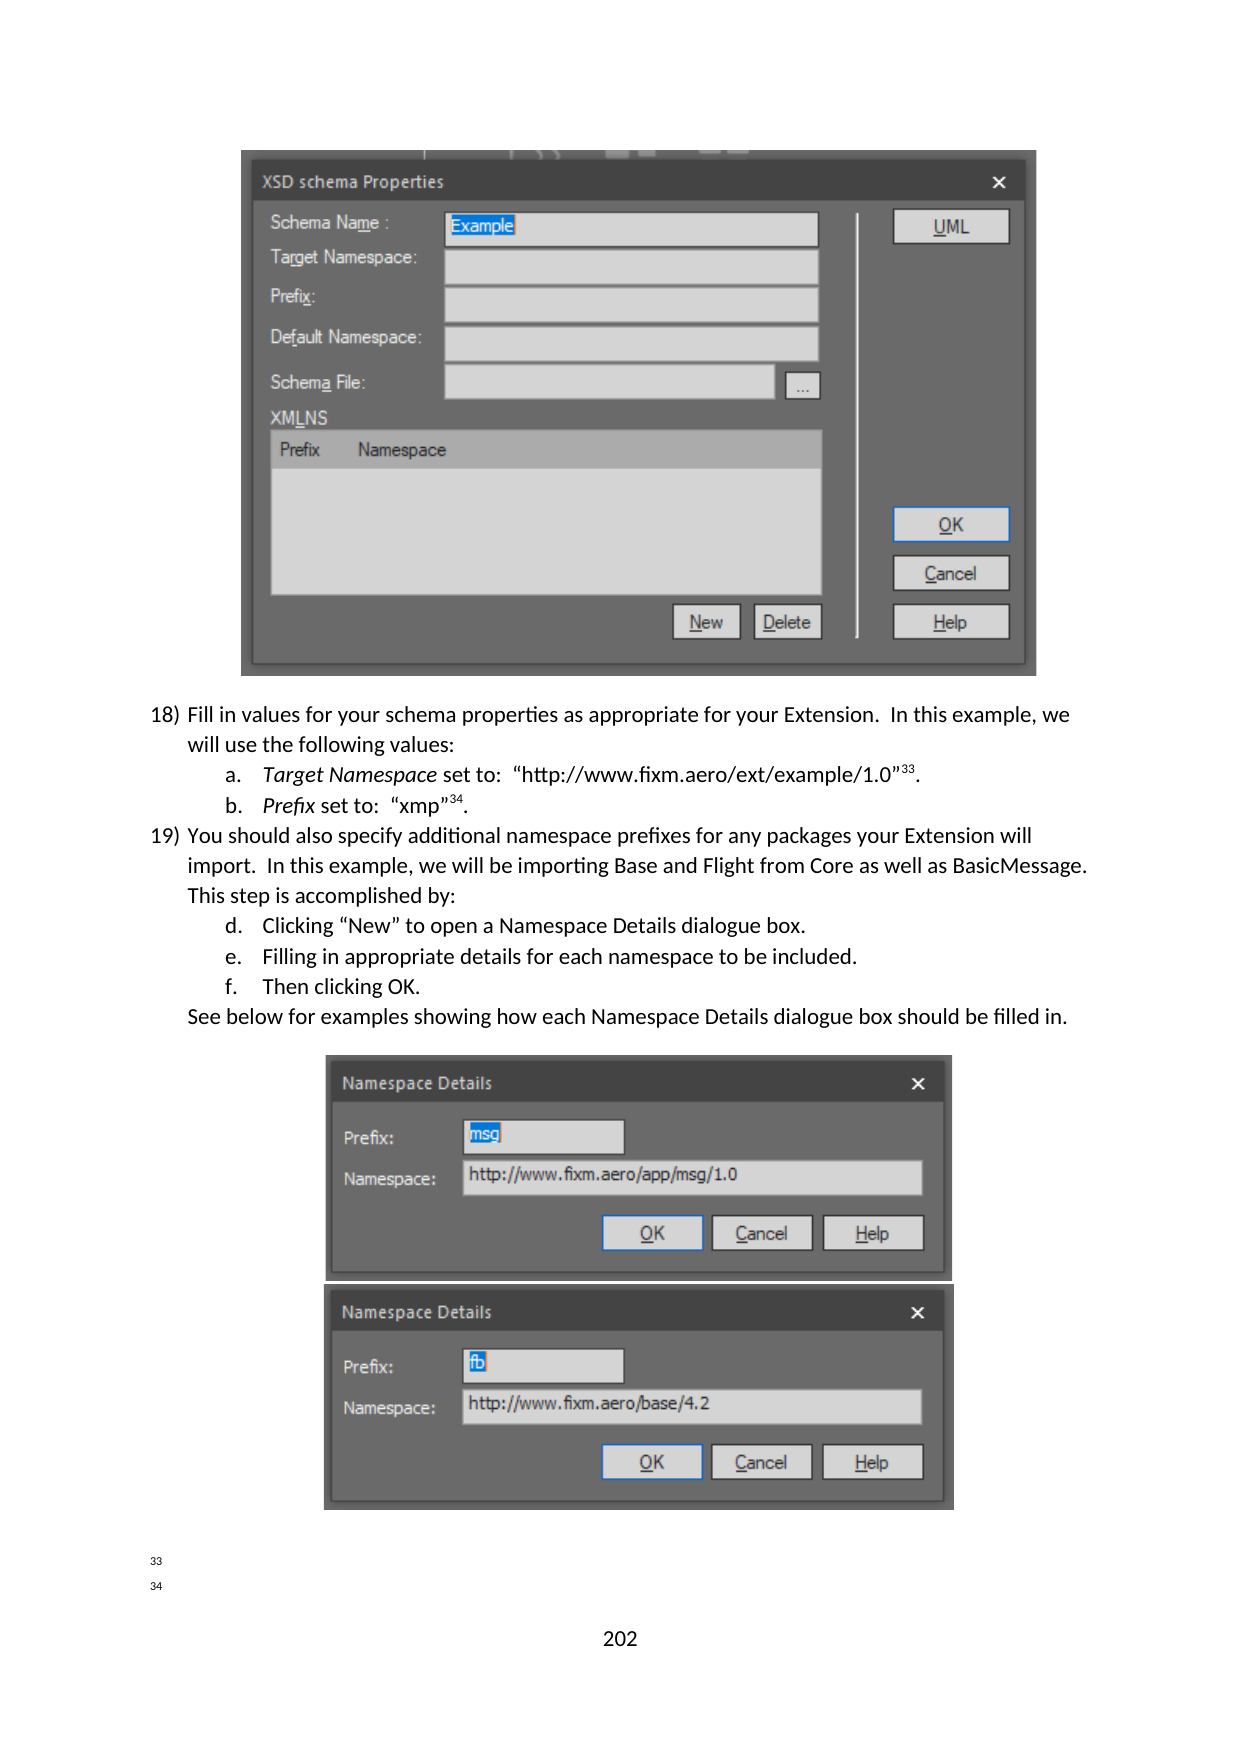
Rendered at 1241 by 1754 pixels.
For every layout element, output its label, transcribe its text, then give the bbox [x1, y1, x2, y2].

list You should also specify additional namespace prefixes for any packages your Extension will import. In this example, we will be importing Base and Flight from Core as well as BasicMessage. This step is accomplished by: [150, 821, 1090, 909]
list Target Namespace set to: “http://www.fixm.aero/ext/example/1.0”. [225, 761, 1090, 788]
list Fill in values for your schema properties as appropriate for your Extension. In this example, we will use the following values: [150, 700, 1090, 758]
list See below for examples showing how each Namespace Details dialogue box should be filled in. [187, 1002, 1090, 1030]
list Filling in appropriate details for each namespace to be included. [225, 942, 1090, 970]
list Clicking “New” to open a Namespace Details dialogue box. [225, 912, 1090, 939]
picture [323, 1284, 954, 1510]
picture [241, 150, 1037, 676]
list Prefix set to: “xmp”. [225, 791, 1090, 819]
picture [325, 1055, 953, 1281]
list Then clicking OK. [225, 972, 1090, 1000]
